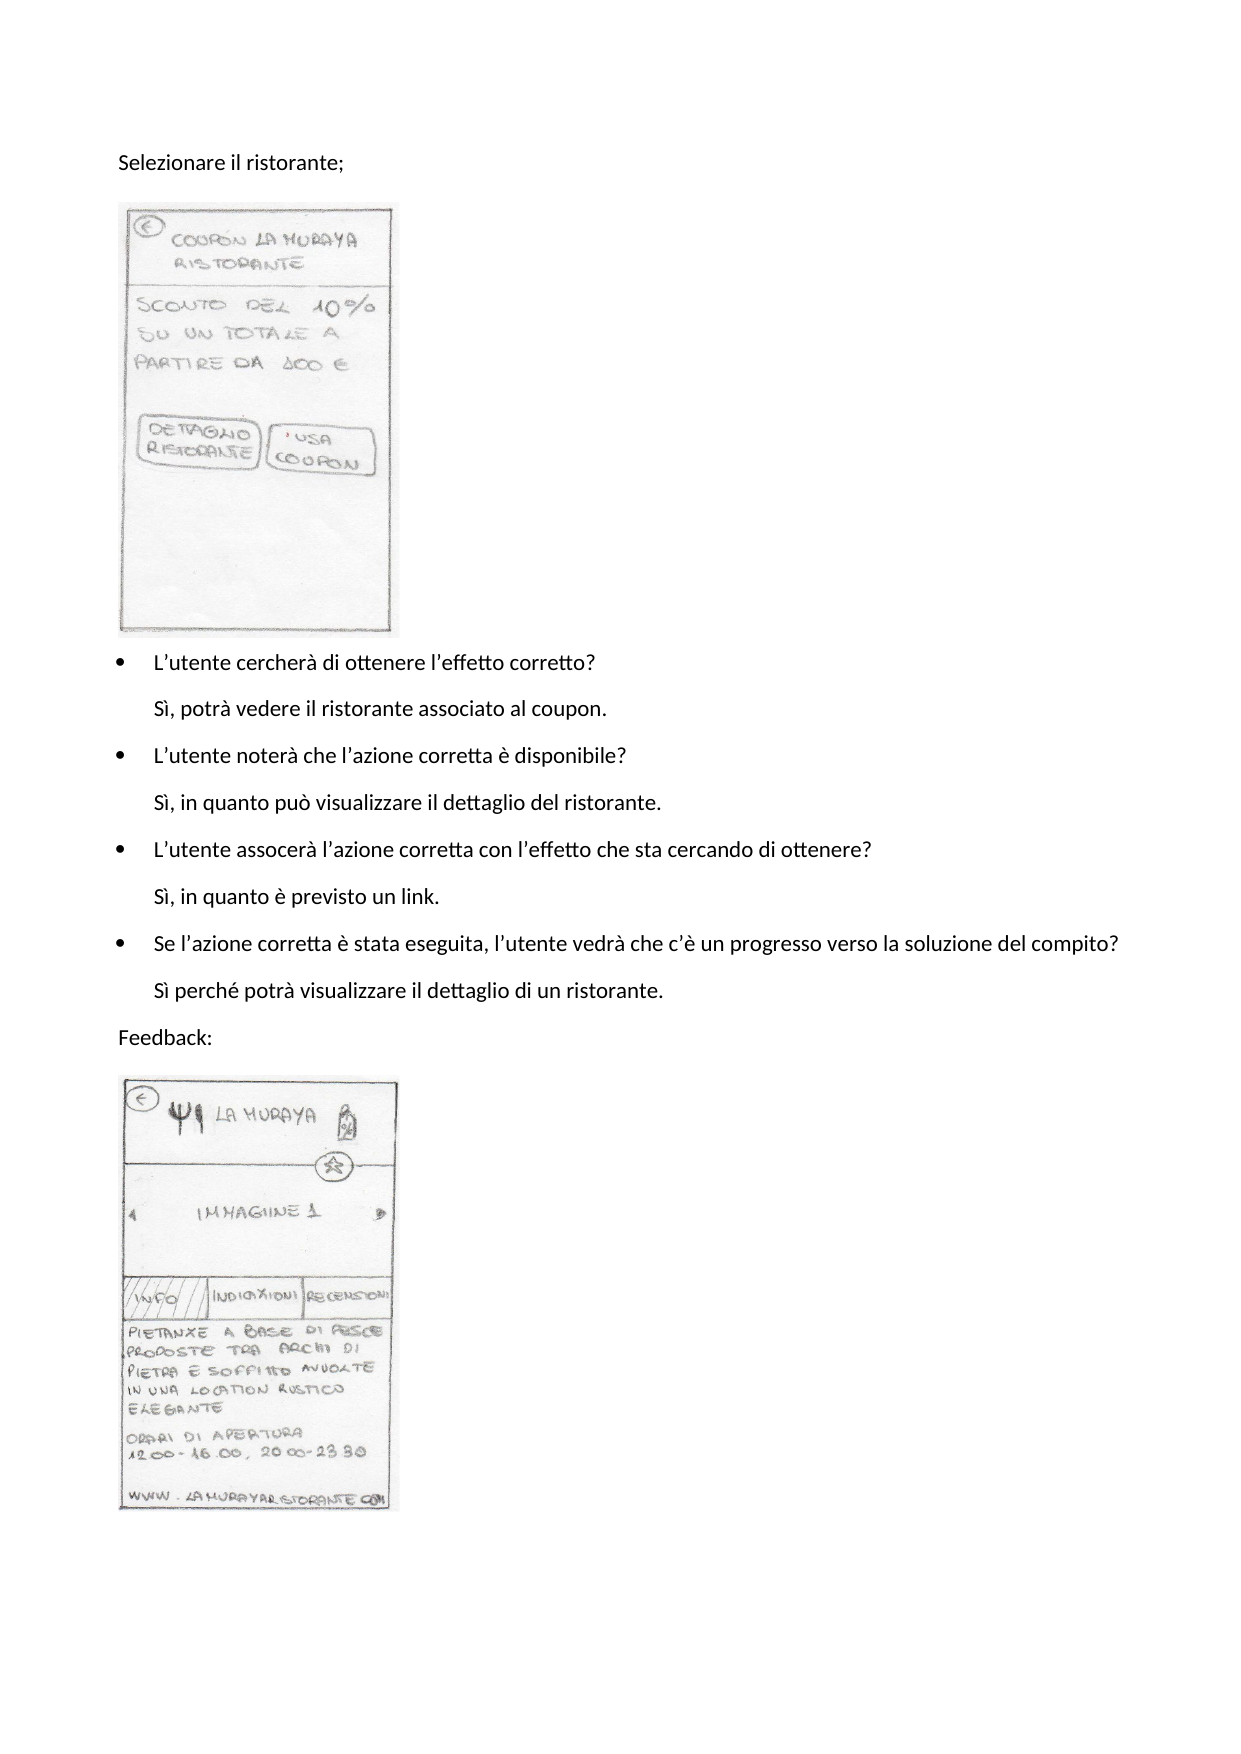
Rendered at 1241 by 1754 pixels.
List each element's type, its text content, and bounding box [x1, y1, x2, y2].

text Selezionare il ristorante; [118, 148, 1122, 176]
text Sì, in quanto è previsto un link. [118, 882, 1122, 910]
text Sì, in quanto può visualizzare il dettaglio del ristorante. [153, 788, 1122, 816]
text Sì perché potrà visualizzare il dettaglio di un ristorante. [118, 976, 1122, 1004]
text Sì, potrà vedere il ristorante associato al coupon. [118, 694, 1122, 722]
text Feedback: [118, 1023, 1122, 1051]
list Se l’azione corretta è stata eseguita, l’utente vedrà che c’è un progresso verso la soluzione del compito? [116, 929, 1122, 957]
picture [118, 202, 403, 646]
list L’utente cercherà di ottenere l’effetto corretto? [116, 648, 1122, 676]
picture [118, 1075, 404, 1518]
list L’utente noterà che l’azione corretta è disponibile? [116, 741, 1122, 769]
list L’utente assocerà l’azione corretta con l’effetto che sta cercando di ottenere? [116, 835, 1122, 863]
